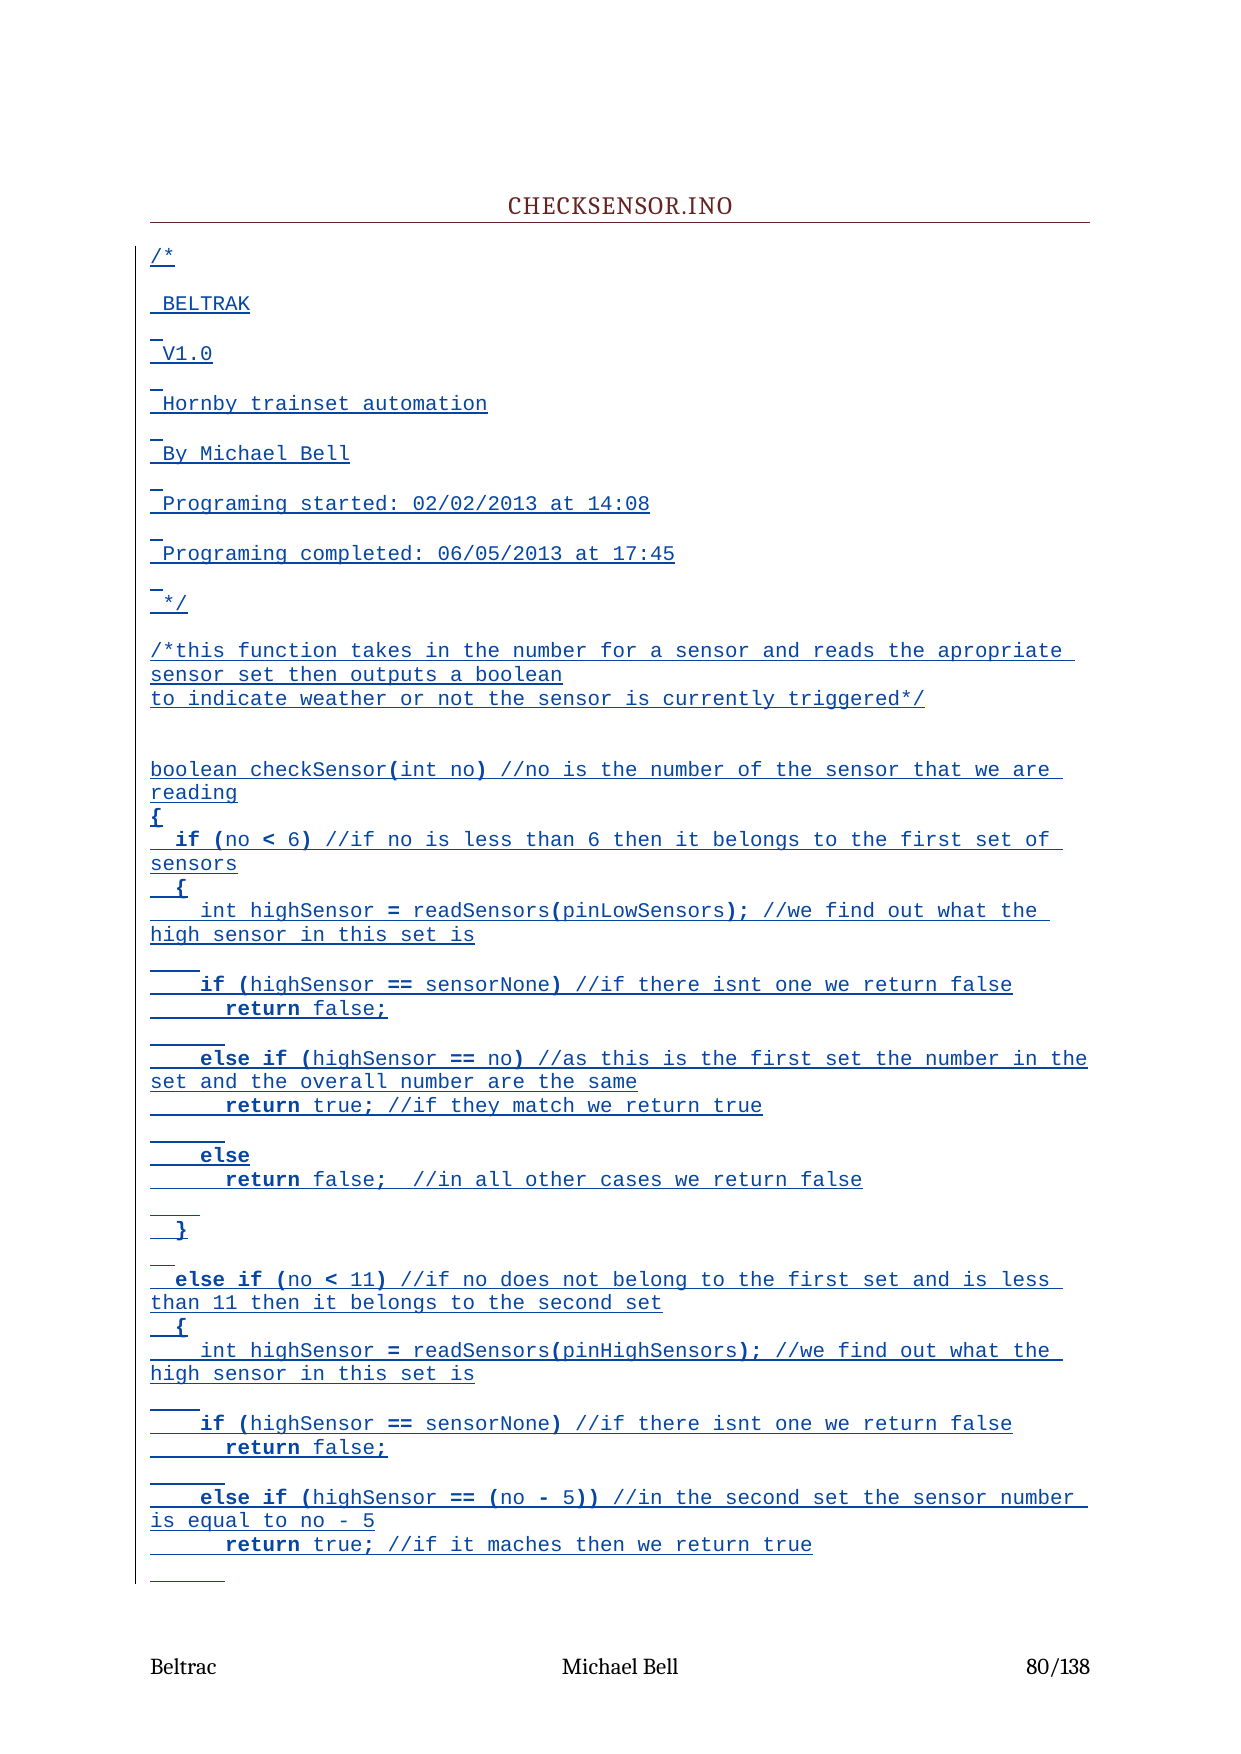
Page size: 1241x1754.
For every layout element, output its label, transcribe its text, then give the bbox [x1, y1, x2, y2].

subtitle checkSensor.ino [150, 192, 1090, 222]
